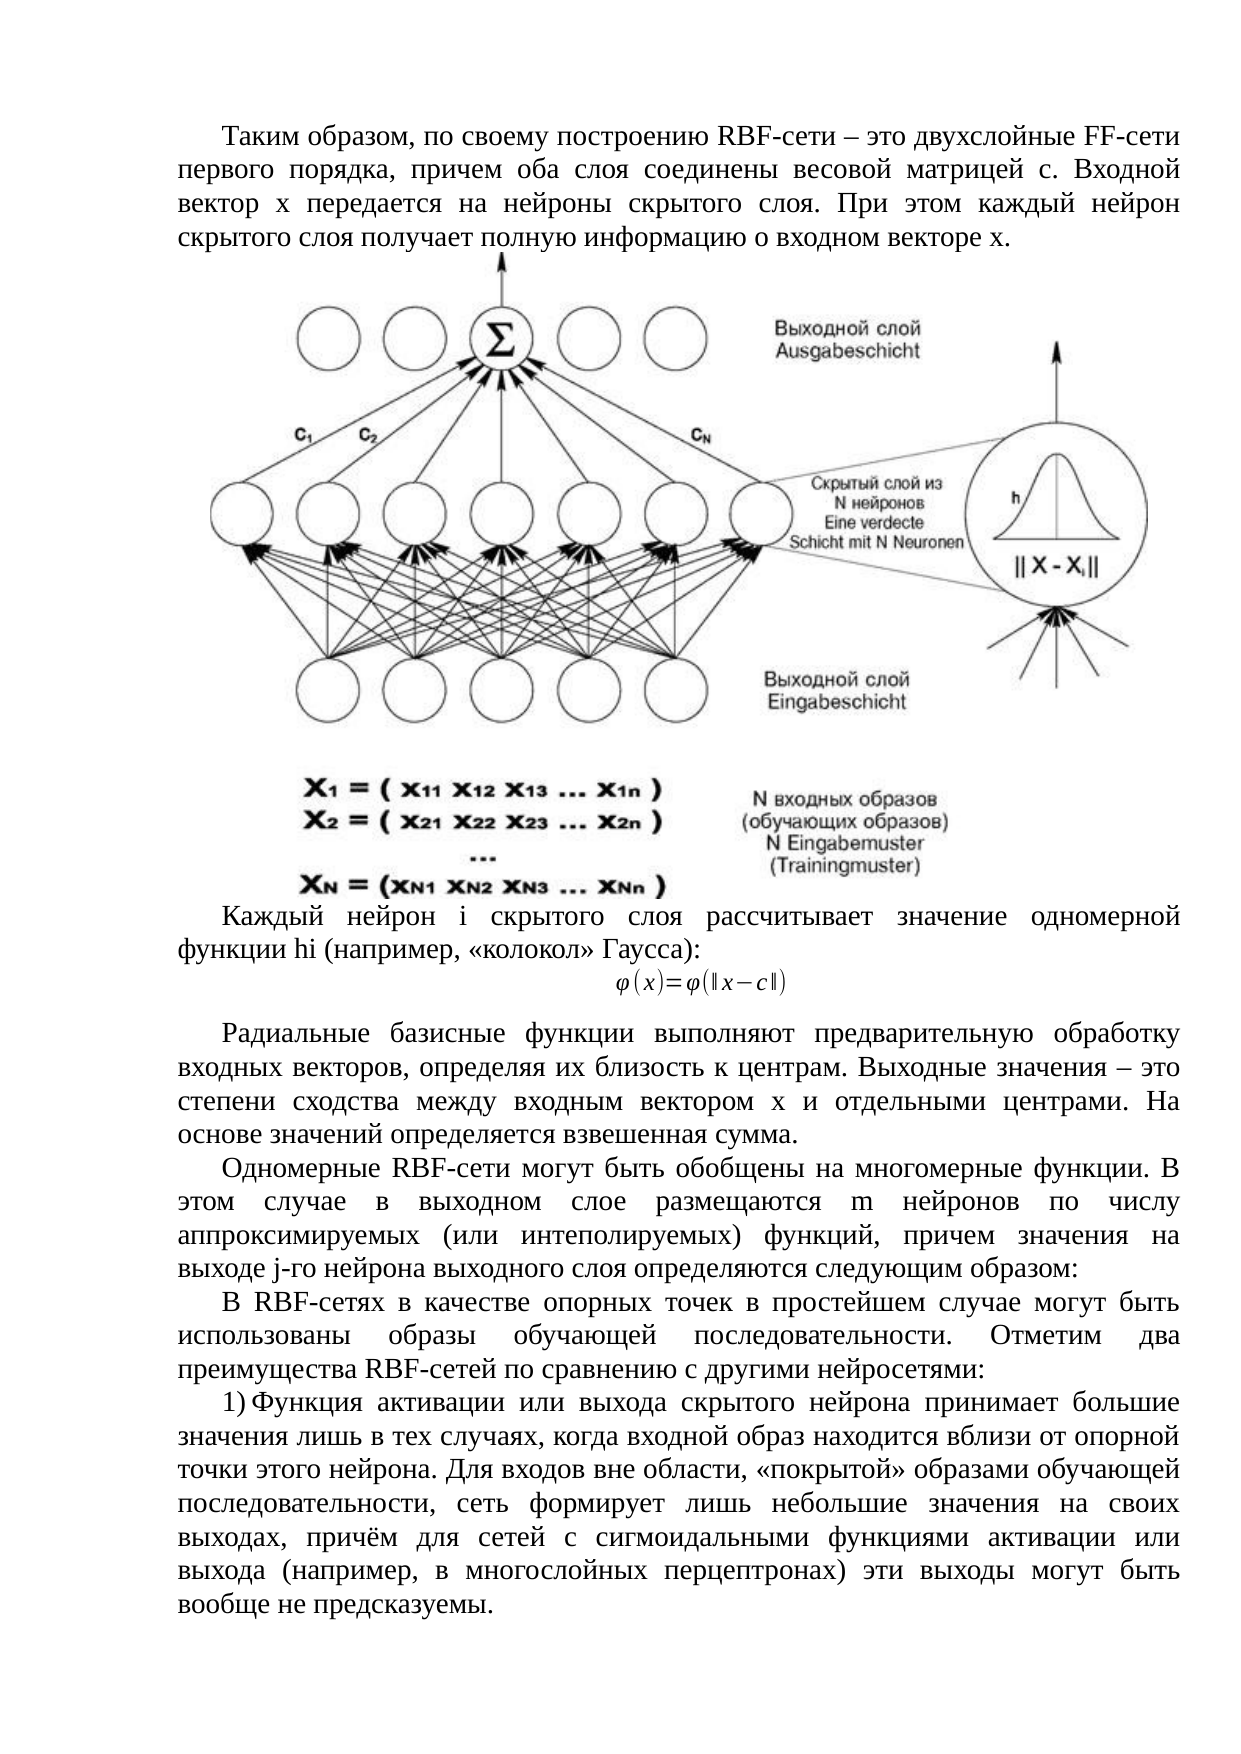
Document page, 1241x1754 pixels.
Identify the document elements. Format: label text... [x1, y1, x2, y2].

text Радиальные базисные функции выполняют предварительную обработку входных векторов, определяя их близость к центрам. Выходные значения – это степени сходства между входным вектором x и отдельными центрами. На основе значений определяется взвешенная сумма. [177, 1016, 1181, 1150]
list Функция активации или выхода скрытого нейрона принимает большие значения лишь в тех случаях, когда входной образ находится вблизи от опорной точки этого нейрона. Для входов вне области, «покрытой» образами обучающей последовательности, сеть формирует лишь небольшие значения на своих выходах, причём для сетей с сигмоидальными функциями активации или выхода (например, в многослойных перцептронах) эти выходы могут быть вообще не предсказуемы. [177, 1384, 1181, 1619]
picture [210, 252, 1148, 899]
text Таким образом, по своему построению RBF-сети – это двухслойные FF-сети первого порядка, причем оба слоя соединены весовой матрицей c. Входной вектор x передается на нейроны скрытого слоя. При этом каждый нейрон скрытого слоя получает полную информацию о входном векторе x. [177, 118, 1181, 252]
text Каждый нейрон i скрытого слоя рассчитывает значение одномерной функции hi (например, «колокол» Гаусса): [177, 898, 1181, 965]
text Одномерные RBF-сети могут быть обобщены на многомерные функции. В этом случае в выходном слое размещаются m нейронов по числу аппроксимируемых (или интеполируемых) функций, причем значения на выходе j-го нейрона выходного слоя определяются следующим образом: [177, 1150, 1181, 1284]
text В RBF-сетях в качестве опорных точек в простейшем случае могут быть использованы образы обучающей последовательности. Отметим два преимущества RBF-сетей по сравнению с другими нейросетями: [177, 1284, 1181, 1384]
